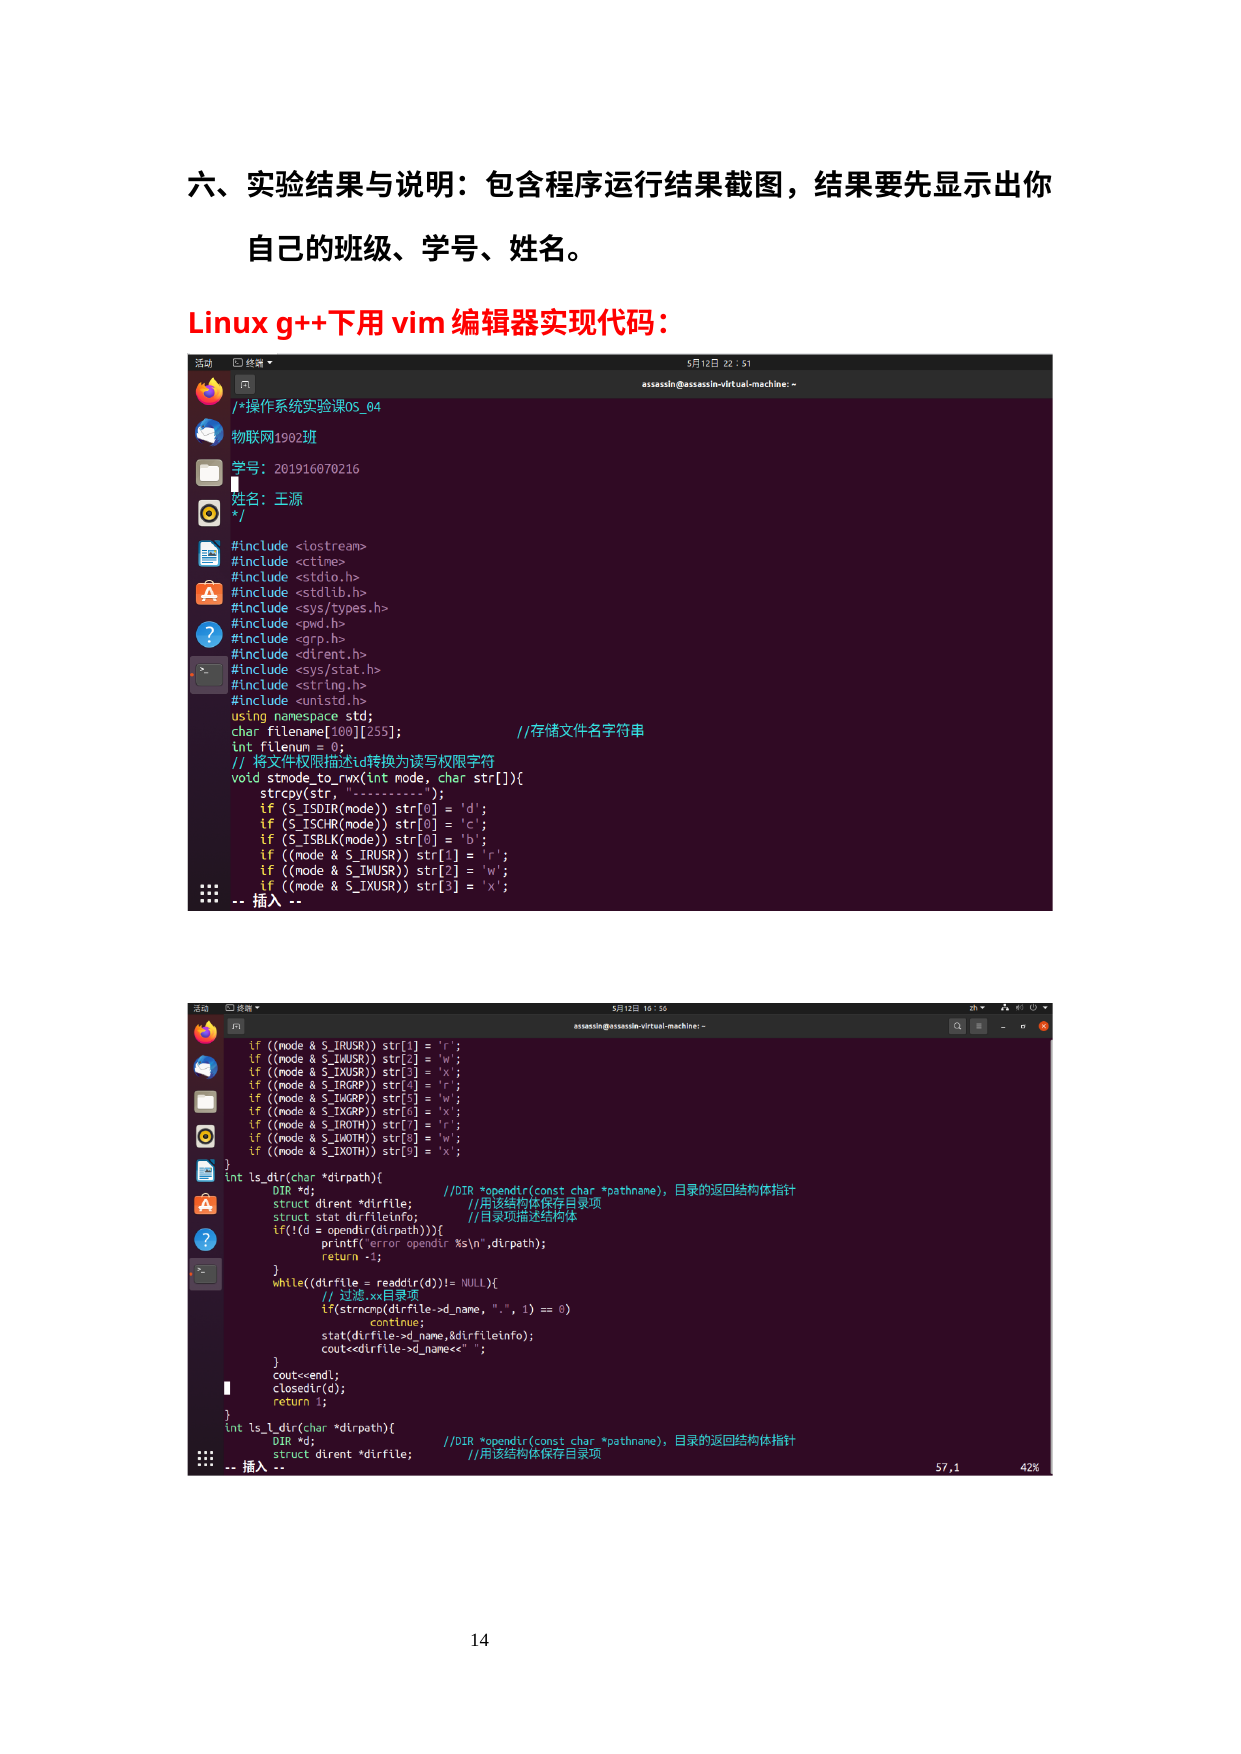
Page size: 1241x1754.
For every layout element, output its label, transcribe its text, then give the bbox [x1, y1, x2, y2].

picture [187, 1003, 1053, 1476]
picture [187, 353, 1053, 911]
subtitle 实验结果与说明：包含程序运行结果截图，结果要先显示出你自己的班级、学号、姓名。 [187, 162, 1053, 268]
text Linux g++下用vim编辑器实现代码： [187, 289, 1053, 353]
